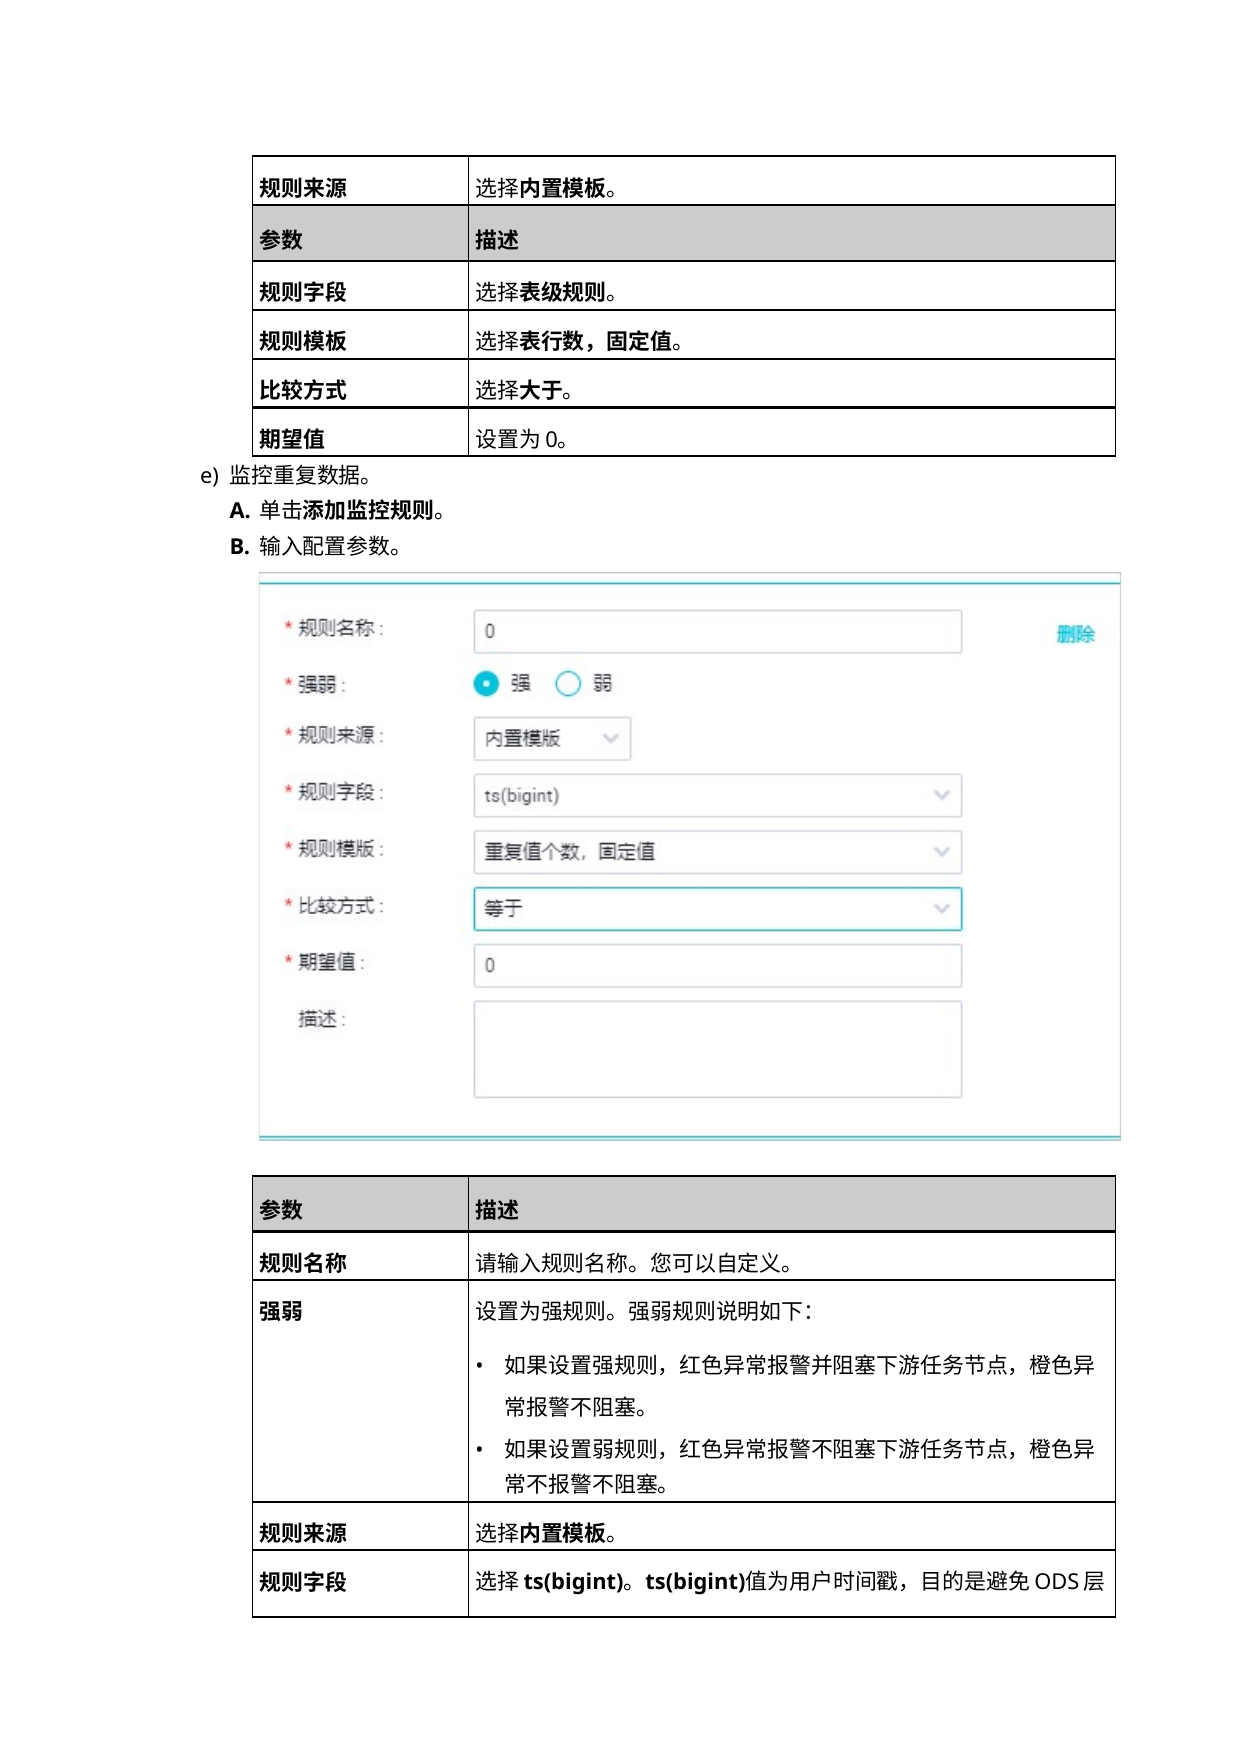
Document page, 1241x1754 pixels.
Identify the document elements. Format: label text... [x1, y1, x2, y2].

table_cell 请输入规则名称。您可以自定义。 [469, 1233, 1115, 1279]
table_cell 选择内置模板。 [469, 157, 1115, 204]
table_cell 规则模板 [253, 311, 468, 357]
table_cell 选择大于。 [469, 360, 1115, 406]
list 单击添加监控规则。 [229, 493, 1122, 525]
table_cell 期望值 [253, 409, 468, 455]
table_cell 规则来源 [253, 157, 468, 204]
table_cell 设置为0。 [469, 409, 1115, 455]
table_cell 规则名称 [253, 1233, 468, 1279]
table_header 描述 [469, 1177, 1115, 1230]
table_cell 规则字段 [253, 1551, 468, 1616]
table_cell 选择表行数，固定值。 [469, 311, 1115, 357]
list 输入配置参数。 [229, 528, 1122, 561]
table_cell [469, 1551, 1115, 1616]
table_cell 比较方式 [253, 360, 468, 406]
table_cell 参数 [253, 206, 468, 260]
table_cell 强弱 [253, 1281, 468, 1501]
list 监控重复数据。 [200, 457, 1122, 490]
table_cell 选择表级规则。 [469, 262, 1115, 309]
table_cell 规则来源 [253, 1503, 468, 1549]
table_cell 设置为强规则。强弱规则说明如下： 如果设置强规则，红色异常报警并阻塞下游任务节点，橙色异常报警不阻塞。 如果设置弱规则，红色异常报警不阻塞下游任务节点，橙色异常不报警不阻塞。 [469, 1281, 1115, 1501]
table_cell 规则字段 [253, 262, 468, 309]
table_header 参数 [253, 1177, 468, 1230]
picture [258, 572, 1122, 1141]
table_cell 选择内置模板。 [469, 1503, 1115, 1549]
table_cell 描述 [469, 206, 1115, 260]
